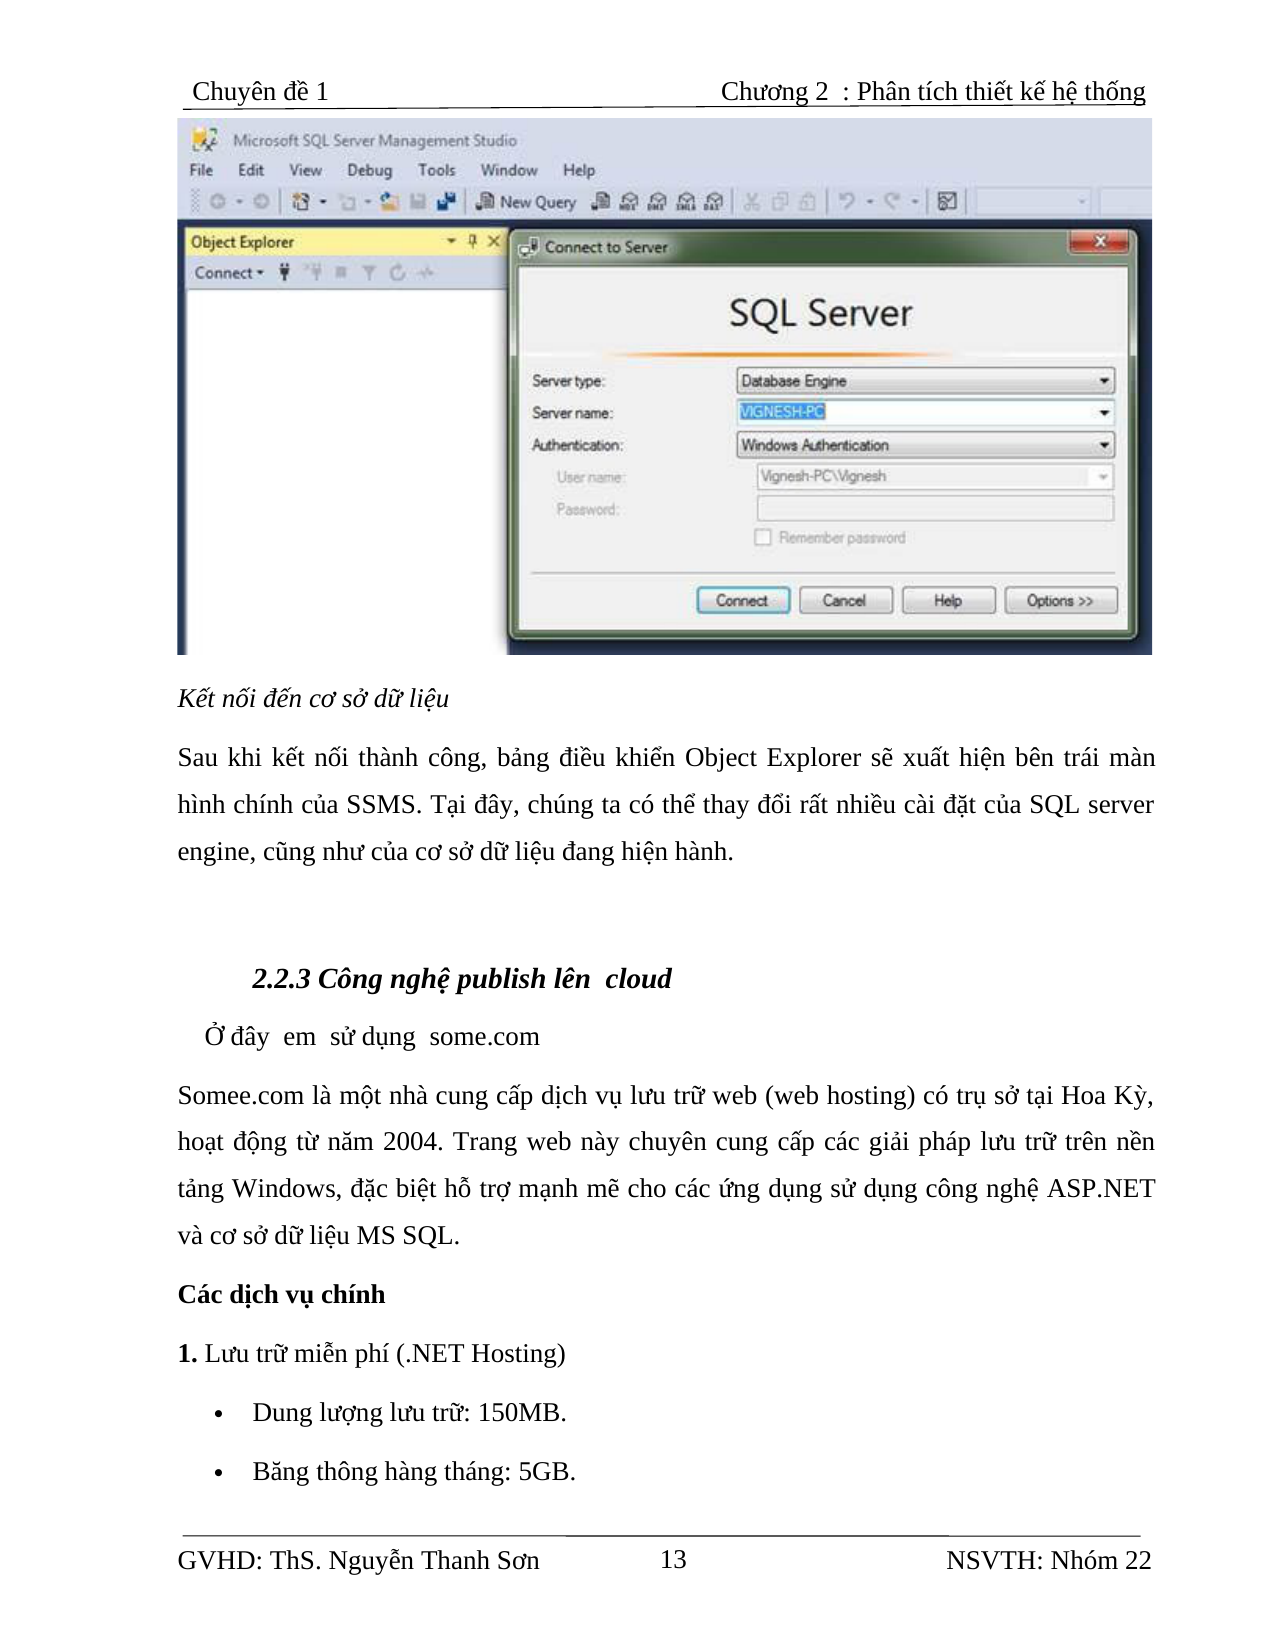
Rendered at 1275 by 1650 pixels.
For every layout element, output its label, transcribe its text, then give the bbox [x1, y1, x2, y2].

picture [177, 118, 1153, 655]
text Các dịch vụ chính [177, 1278, 1157, 1309]
subtitle 2.2.3 Công nghệ publish lên cloud [177, 961, 1157, 994]
text Kết nối đến cơ sở dữ liệu [177, 682, 1157, 713]
text Somee.com là một nhà cung cấp dịch vụ lưu trữ web (web hosting) có trụ sở tại Hoa Kỳ, hoạt động từ năm 2004. Trang web này chuyên cung cấp các giải pháp lưu trữ trên nền tảng Windows, đặc biệt hỗ trợ mạnh mẽ cho các ứng dụng sử dụng công nghệ ASP.NET và cơ sở dữ liệu MS SQL. [177, 1079, 1157, 1250]
list Băng thông hàng tháng: 5GB. [215, 1456, 1157, 1487]
text Sau khi kết nối thành công, bảng điều khiển Object Explorer sẽ xuất hiện bên trái màn hình chính của SSMS. Tại đây, chúng ta có thể thay đổi rất nhiều cài đặt của SQL server engine, cũng như của cơ sở dữ liệu đang hiện hành. [177, 742, 1157, 866]
list Dung lượng lưu trữ: 150MB. [215, 1396, 1157, 1427]
text Ở đây em sử dụng some.com [177, 1020, 1157, 1051]
text 1. Lưu trữ miễn phí (.NET Hosting) [177, 1337, 1157, 1368]
